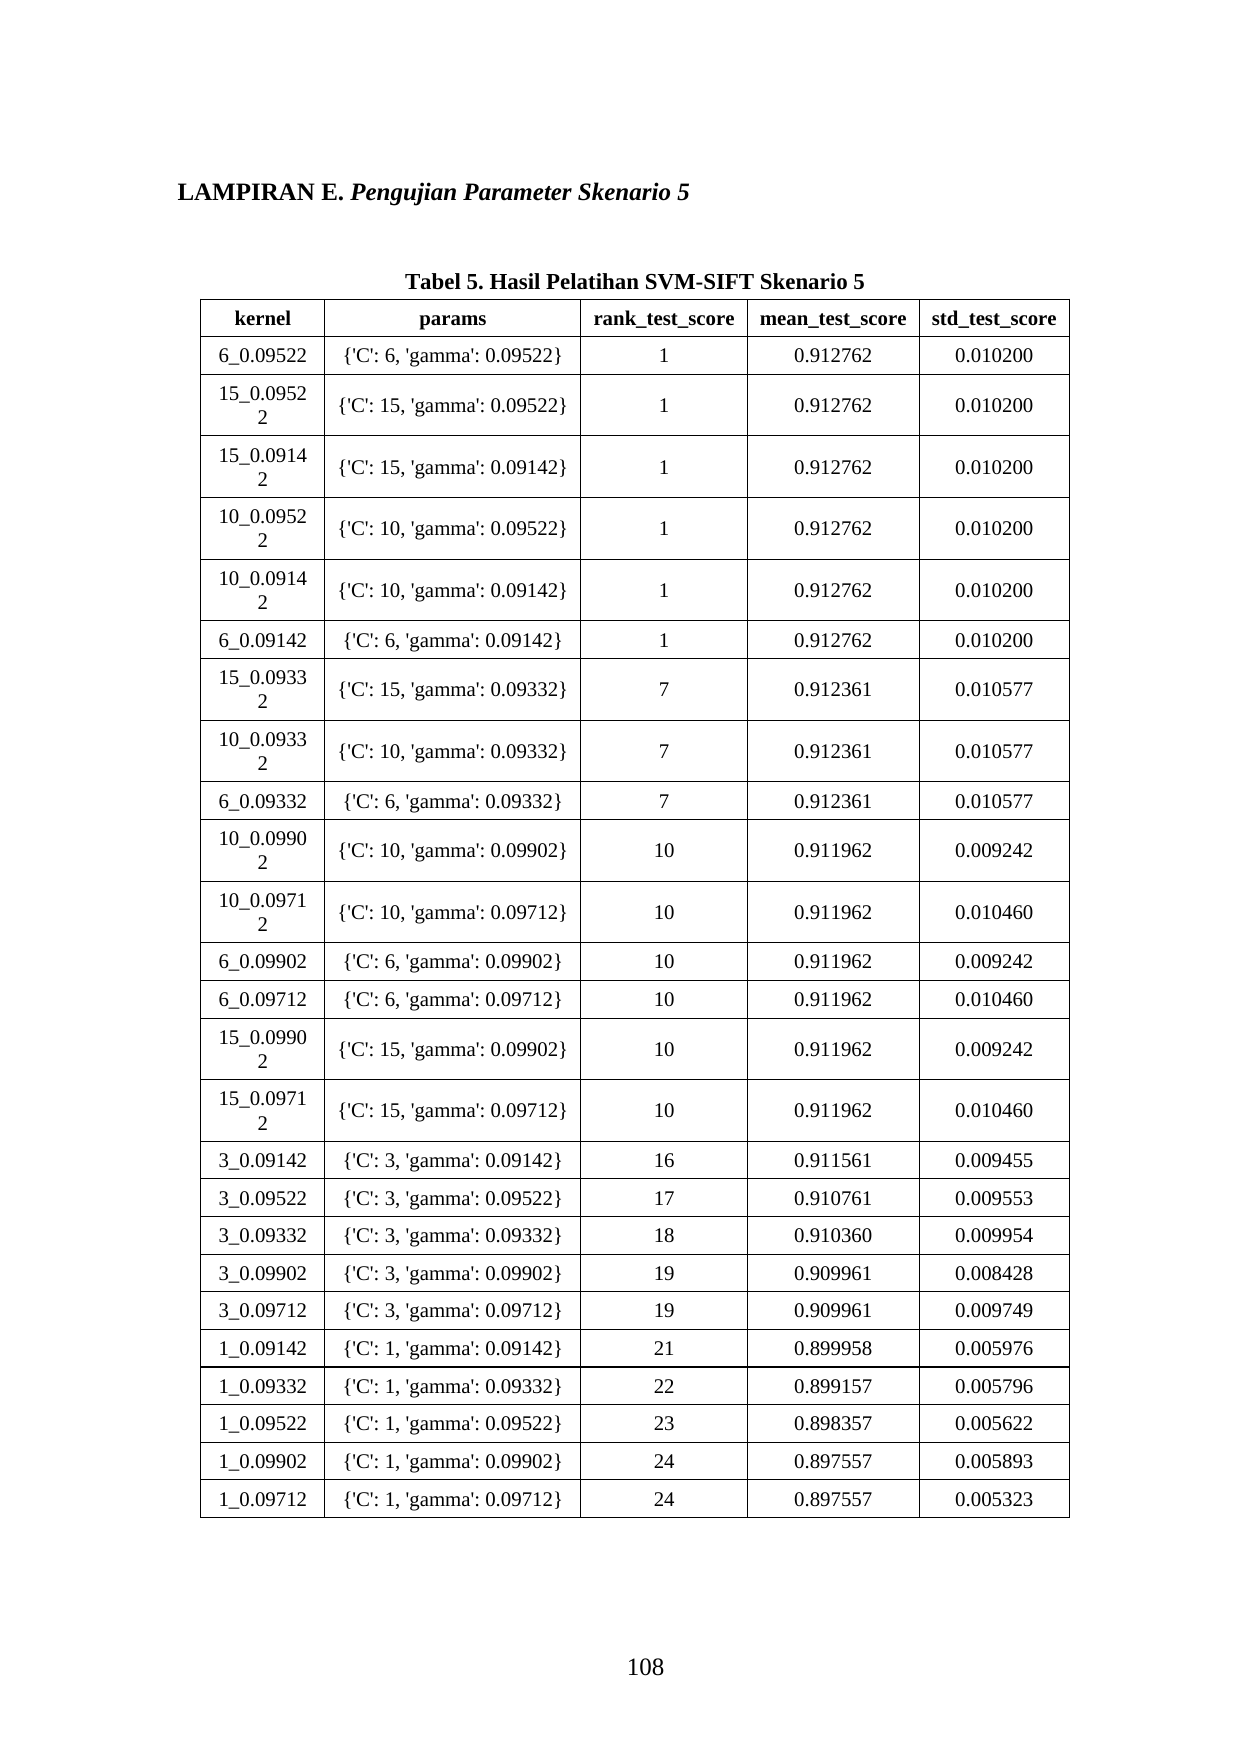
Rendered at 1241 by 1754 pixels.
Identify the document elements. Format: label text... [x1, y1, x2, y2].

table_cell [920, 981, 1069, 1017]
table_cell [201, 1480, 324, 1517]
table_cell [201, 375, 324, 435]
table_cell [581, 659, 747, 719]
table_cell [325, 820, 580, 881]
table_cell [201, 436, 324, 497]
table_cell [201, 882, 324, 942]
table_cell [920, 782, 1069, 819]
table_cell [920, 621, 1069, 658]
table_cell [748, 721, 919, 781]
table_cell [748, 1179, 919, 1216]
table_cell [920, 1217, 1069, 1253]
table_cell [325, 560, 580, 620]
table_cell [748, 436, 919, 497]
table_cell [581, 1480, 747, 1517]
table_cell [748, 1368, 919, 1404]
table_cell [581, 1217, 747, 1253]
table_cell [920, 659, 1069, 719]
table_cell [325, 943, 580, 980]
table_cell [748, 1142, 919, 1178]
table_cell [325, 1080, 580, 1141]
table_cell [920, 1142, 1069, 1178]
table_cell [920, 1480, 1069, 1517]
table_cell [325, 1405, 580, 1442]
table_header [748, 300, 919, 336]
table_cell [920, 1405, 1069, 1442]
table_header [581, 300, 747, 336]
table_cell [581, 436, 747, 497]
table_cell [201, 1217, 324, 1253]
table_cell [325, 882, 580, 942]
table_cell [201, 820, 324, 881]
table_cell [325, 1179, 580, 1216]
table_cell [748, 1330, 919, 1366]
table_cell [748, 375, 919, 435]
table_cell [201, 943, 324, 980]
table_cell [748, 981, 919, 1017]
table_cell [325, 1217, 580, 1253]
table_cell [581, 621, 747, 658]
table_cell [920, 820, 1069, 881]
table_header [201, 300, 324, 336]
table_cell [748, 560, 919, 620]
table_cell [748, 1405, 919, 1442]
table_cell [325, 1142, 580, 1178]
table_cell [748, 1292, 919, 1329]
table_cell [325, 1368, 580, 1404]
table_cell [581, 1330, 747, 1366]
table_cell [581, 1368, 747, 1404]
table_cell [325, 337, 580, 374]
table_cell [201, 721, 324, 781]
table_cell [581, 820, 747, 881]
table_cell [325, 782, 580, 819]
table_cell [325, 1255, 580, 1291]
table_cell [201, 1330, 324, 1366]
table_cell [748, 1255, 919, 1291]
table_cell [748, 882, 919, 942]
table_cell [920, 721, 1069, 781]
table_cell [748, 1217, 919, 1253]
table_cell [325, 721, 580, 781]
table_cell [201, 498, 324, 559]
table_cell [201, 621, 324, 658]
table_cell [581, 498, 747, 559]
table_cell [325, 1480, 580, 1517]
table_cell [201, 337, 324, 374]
text LAMPIRAN E. Pengujian Parameter Skenario 5 [177, 177, 1092, 206]
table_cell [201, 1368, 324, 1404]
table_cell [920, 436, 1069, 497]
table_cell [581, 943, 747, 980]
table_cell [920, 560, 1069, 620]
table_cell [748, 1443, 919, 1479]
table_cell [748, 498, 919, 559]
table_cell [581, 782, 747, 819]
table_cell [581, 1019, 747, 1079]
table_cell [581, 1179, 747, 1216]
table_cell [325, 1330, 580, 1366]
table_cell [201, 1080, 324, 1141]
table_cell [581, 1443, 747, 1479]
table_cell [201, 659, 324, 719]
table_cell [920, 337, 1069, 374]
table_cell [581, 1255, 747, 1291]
text Tabel 5. Hasil Pelatihan SVM-SIFT Skenario 5 [177, 268, 1092, 294]
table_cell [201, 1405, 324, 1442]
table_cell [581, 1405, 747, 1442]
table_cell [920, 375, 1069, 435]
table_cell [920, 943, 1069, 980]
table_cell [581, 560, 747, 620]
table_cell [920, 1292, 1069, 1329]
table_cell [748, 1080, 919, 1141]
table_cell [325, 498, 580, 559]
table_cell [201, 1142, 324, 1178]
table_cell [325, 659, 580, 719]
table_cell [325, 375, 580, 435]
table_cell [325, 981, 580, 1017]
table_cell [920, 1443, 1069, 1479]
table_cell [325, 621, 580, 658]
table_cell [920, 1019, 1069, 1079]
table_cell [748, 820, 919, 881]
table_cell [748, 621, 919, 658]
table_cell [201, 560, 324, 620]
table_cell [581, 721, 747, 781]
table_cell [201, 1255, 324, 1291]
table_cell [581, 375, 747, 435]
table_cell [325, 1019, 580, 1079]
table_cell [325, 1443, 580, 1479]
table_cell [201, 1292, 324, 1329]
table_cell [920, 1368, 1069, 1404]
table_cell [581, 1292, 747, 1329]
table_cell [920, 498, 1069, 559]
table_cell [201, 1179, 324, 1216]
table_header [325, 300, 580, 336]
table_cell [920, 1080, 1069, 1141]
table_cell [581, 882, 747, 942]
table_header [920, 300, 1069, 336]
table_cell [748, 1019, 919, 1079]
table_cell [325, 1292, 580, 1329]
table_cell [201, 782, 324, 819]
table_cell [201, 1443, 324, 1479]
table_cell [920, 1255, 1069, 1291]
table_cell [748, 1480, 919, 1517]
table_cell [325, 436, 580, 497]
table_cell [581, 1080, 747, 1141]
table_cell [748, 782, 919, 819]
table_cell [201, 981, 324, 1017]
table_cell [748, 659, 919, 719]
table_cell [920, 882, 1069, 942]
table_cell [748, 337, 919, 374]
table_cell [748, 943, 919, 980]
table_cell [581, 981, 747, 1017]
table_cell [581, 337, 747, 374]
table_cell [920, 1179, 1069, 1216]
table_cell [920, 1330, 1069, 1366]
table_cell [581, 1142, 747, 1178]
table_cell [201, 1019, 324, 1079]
